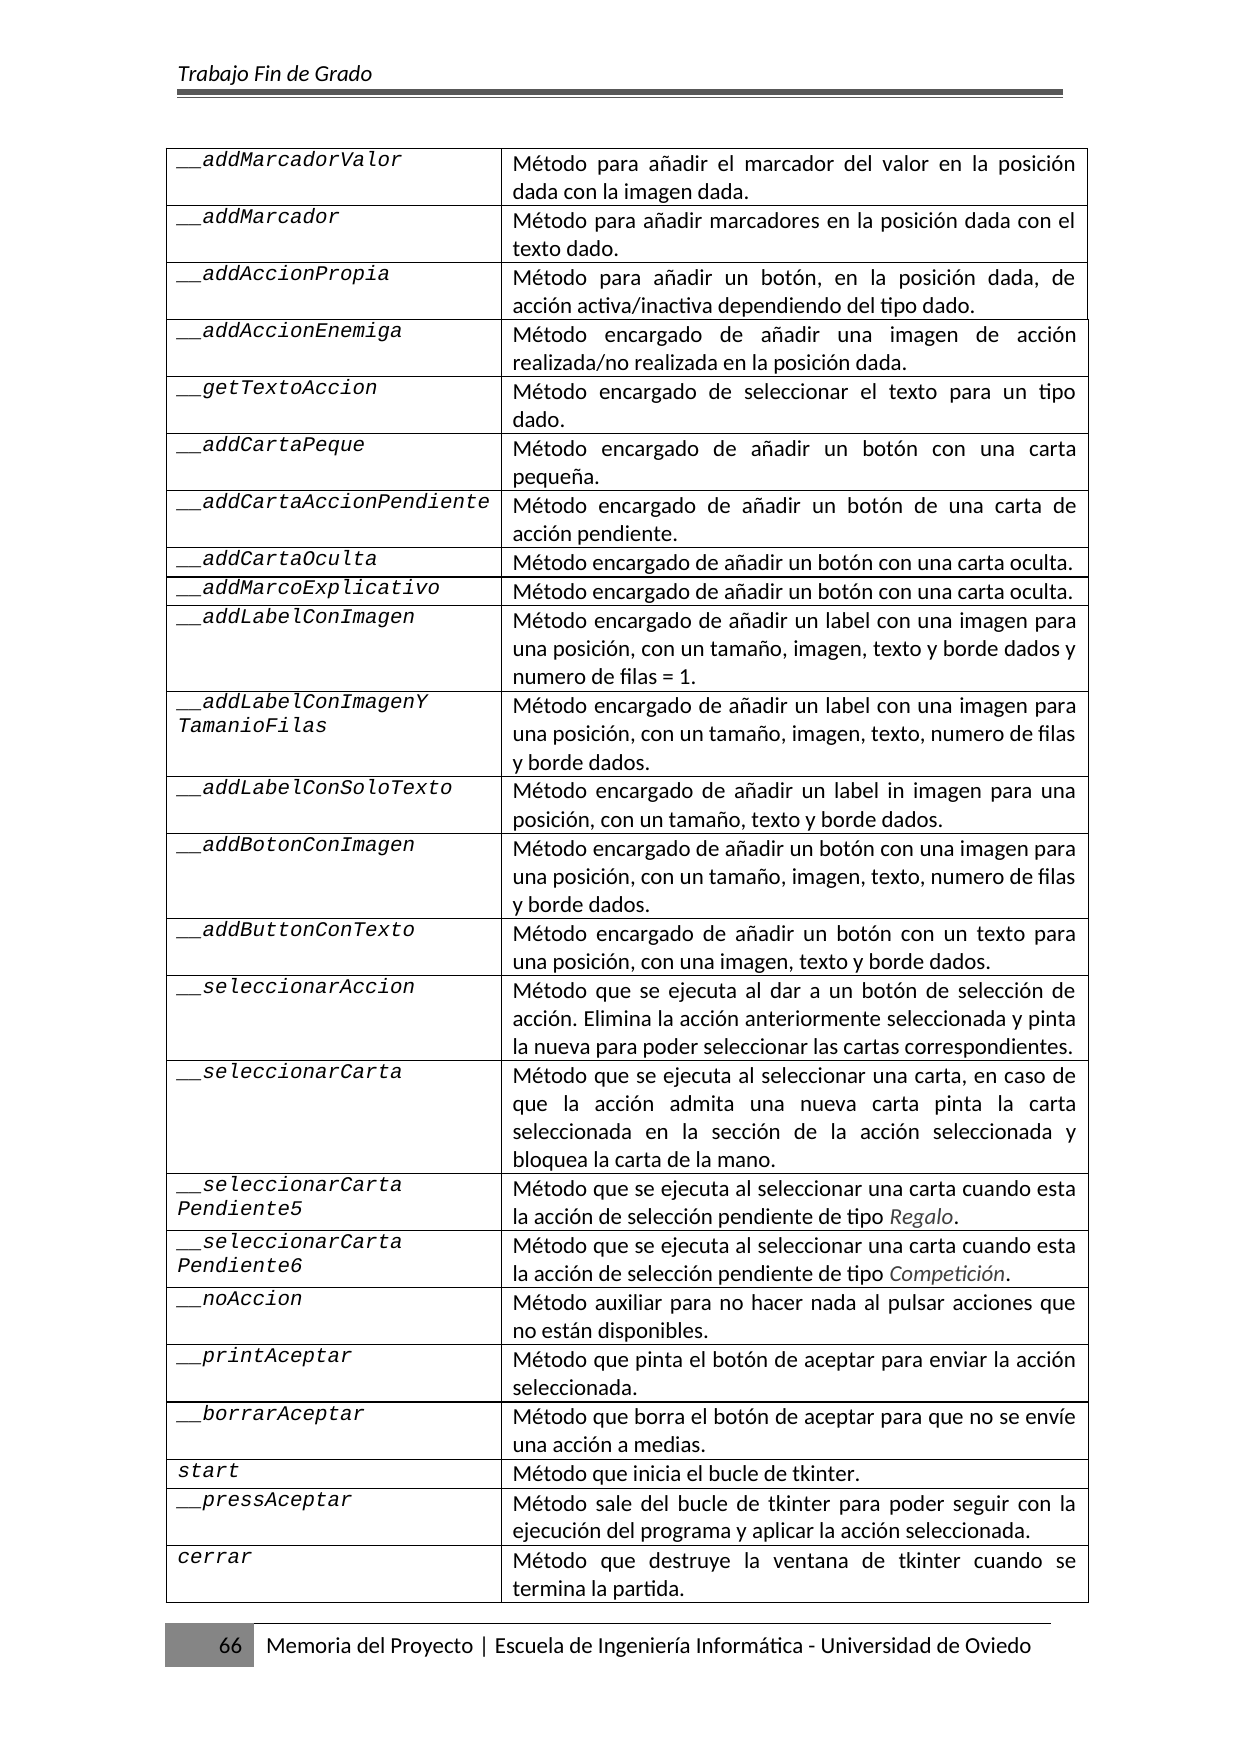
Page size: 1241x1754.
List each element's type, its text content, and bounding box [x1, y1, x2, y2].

table_cell __noAccion [167, 1288, 501, 1344]
table_cell __pressAceptar [167, 1489, 501, 1545]
table_cell __addLabelConSoloTexto [167, 777, 501, 833]
table_cell Método encargado de añadir un botón de una carta de acción pendiente. [502, 491, 1088, 547]
table_cell __addLabelConImagen [167, 606, 501, 691]
table_cell __addAccionPropia [167, 263, 501, 319]
table_cell Método que pinta el botón de aceptar para enviar la acción seleccionada. [502, 1345, 1088, 1401]
table_cell Método que se ejecuta al seleccionar una carta cuando esta la acción de selección pendiente de tipo Regalo. [502, 1174, 1088, 1230]
table_cell __seleccionarCarta Pendiente6 [167, 1231, 501, 1287]
table_cell Método auxiliar para no hacer nada al pulsar acciones que no están disponibles. [502, 1288, 1088, 1344]
table_cell Método que destruye la ventana de tkinter cuando se termina la partida. [502, 1546, 1088, 1602]
table_cell __addCartaPeque [167, 434, 501, 490]
table_cell Método que se ejecuta al dar a un botón de selección de acción. Elimina la acción anteriormente seleccionada y pinta la nueva para poder seleccionar las cartas correspondientes. [502, 976, 1088, 1060]
table_cell Método que se ejecuta al seleccionar una carta, en caso de que la acción admita una nueva carta pinta la carta seleccionada en la sección de la acción seleccionada y bloquea la carta de la mano. [502, 1061, 1088, 1173]
table_cell Método encargado de añadir un label con una imagen para una posición, con un tamaño, imagen, texto y borde dados y numero de filas = 1. [502, 606, 1088, 691]
table_cell __printAceptar [167, 1345, 501, 1401]
table_cell __addButtonConTexto [167, 919, 501, 975]
table_cell __addMarcador [167, 206, 501, 262]
table_cell __addAccionEnemiga [167, 320, 501, 376]
table_cell Método para añadir marcadores en la posición dada con el texto dado. [502, 206, 1087, 262]
table_cell Método que se ejecuta al seleccionar una carta cuando esta la acción de selección pendiente de tipo Competición. [502, 1231, 1088, 1287]
table_cell __getTextoAccion [167, 377, 501, 433]
table_cell Método que inicia el bucle de tkinter. [502, 1460, 1088, 1488]
table_cell Método encargado de añadir un botón con una carta oculta. [502, 548, 1088, 576]
table_cell __seleccionarAccion [167, 976, 501, 1060]
table_cell __addBotonConImagen [167, 834, 501, 918]
table_cell cerrar [167, 1546, 501, 1602]
table_cell Método encargado de añadir un botón con un texto para una posición, con una imagen, texto y borde dados. [502, 919, 1088, 975]
table_cell __seleccionarCarta [167, 1061, 501, 1173]
table_cell Método encargado de añadir un botón con una imagen para una posición, con un tamaño, imagen, texto, numero de filas y borde dados. [502, 834, 1088, 918]
table_cell Método encargado de añadir un label in imagen para una posición, con un tamaño, texto y borde dados. [502, 777, 1088, 833]
table_cell __borrarAceptar [167, 1403, 501, 1458]
table_cell Método encargado de añadir un label con una imagen para una posición, con un tamaño, imagen, texto, numero de filas y borde dados. [502, 692, 1088, 776]
table_cell Método encargado de seleccionar el texto para un tipo dado. [502, 377, 1088, 433]
table_cell __addLabelConImagenY TamanioFilas [167, 692, 501, 776]
table_cell Método encargado de añadir una imagen de acción realizada/no realizada en la posición dada. [502, 320, 1088, 376]
table_cell __addCartaAccionPendiente [167, 491, 501, 547]
table_cell Método encargado de añadir un botón con una carta pequeña. [502, 434, 1088, 490]
table_cell Método sale del bucle de tkinter para poder seguir con la ejecución del programa y aplicar la acción seleccionada. [502, 1489, 1088, 1545]
table_cell __addMarcoExplicativo [167, 578, 501, 605]
table_cell Método para añadir un botón, en la posición dada, de acción activa/inactiva dependiendo del tipo dado. [502, 263, 1087, 319]
table_cell Método para añadir el marcador del valor en la posición dada con la imagen dada. [502, 149, 1087, 205]
table_cell Método que borra el botón de aceptar para que no se envíe una acción a medias. [502, 1403, 1088, 1458]
table_cell Método encargado de añadir un botón con una carta oculta. [502, 578, 1088, 605]
table_cell start [167, 1460, 501, 1488]
table_cell __addMarcadorValor [167, 149, 501, 205]
table_cell __seleccionarCarta Pendiente5 [167, 1174, 501, 1230]
table_cell __addCartaOculta [167, 548, 501, 576]
